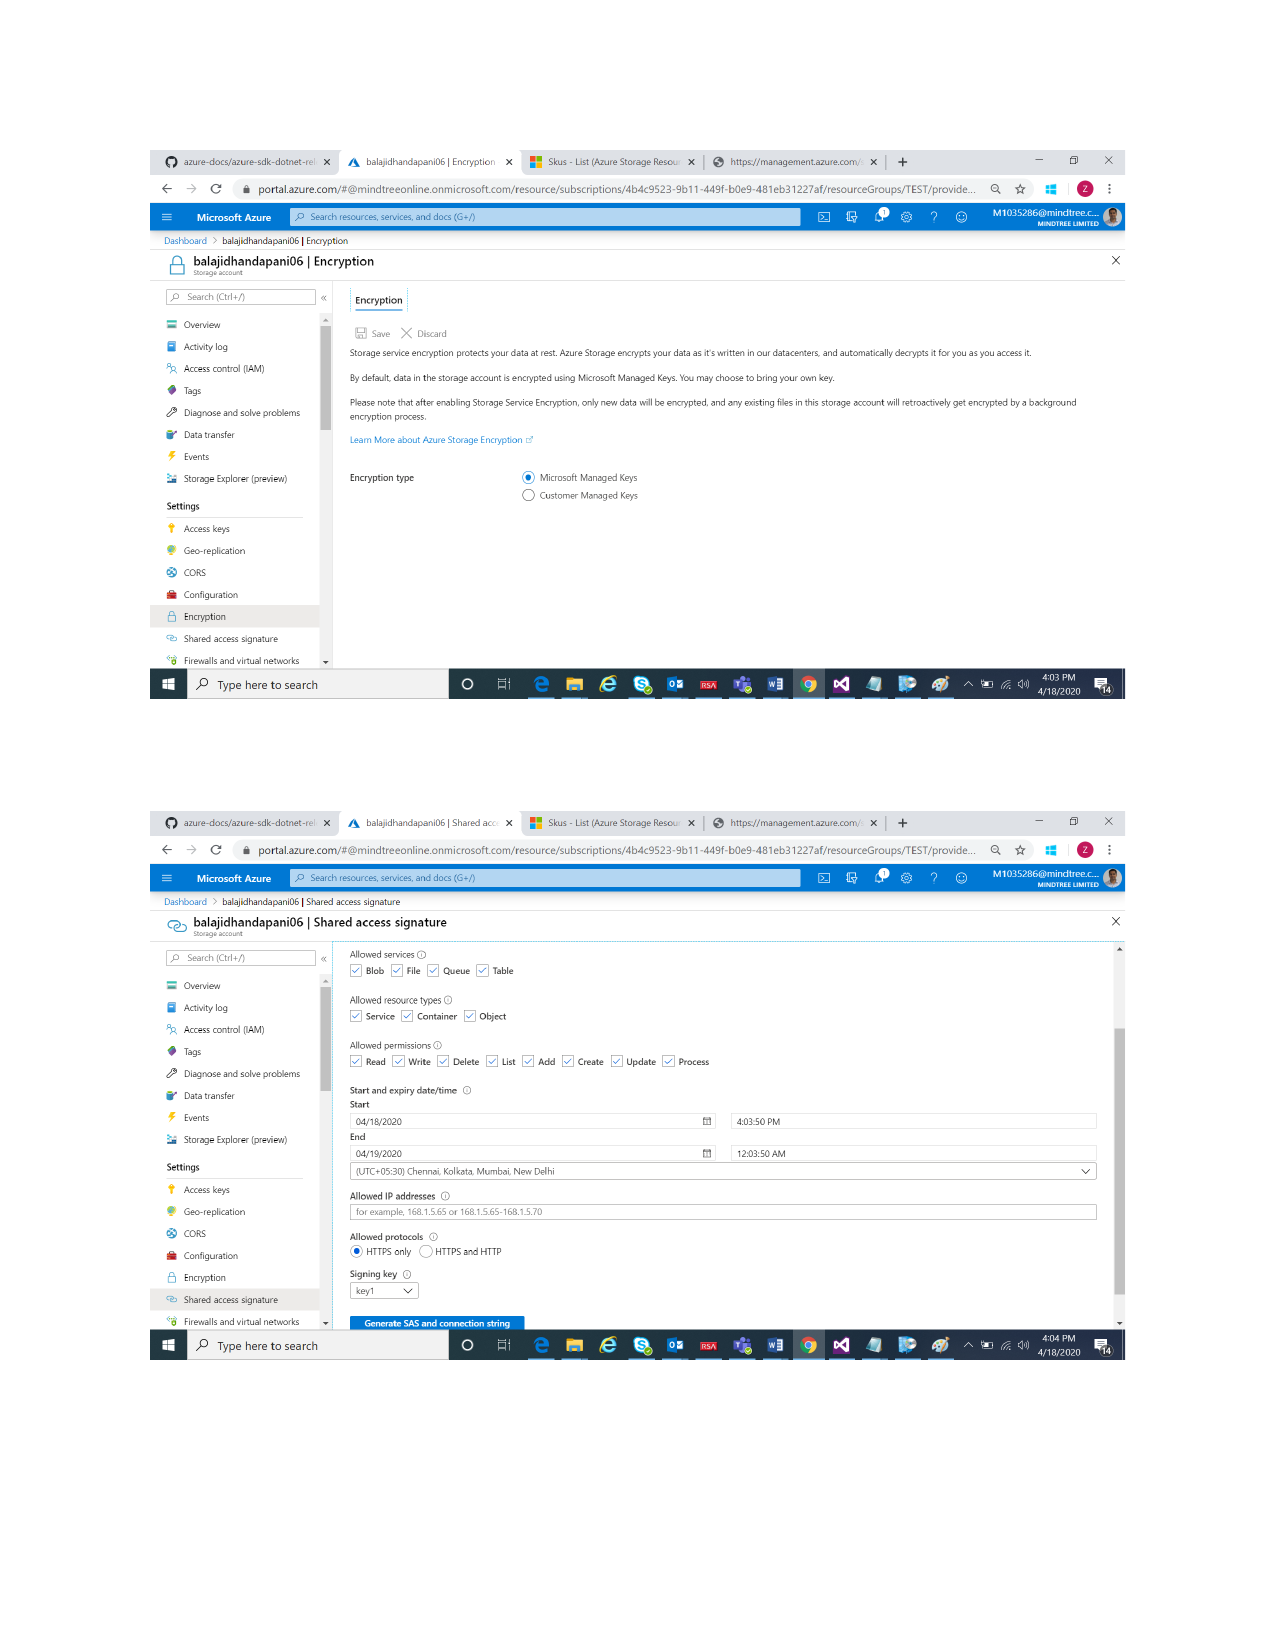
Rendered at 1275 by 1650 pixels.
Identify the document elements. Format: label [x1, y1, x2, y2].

picture [150, 811, 1125, 1360]
picture [150, 150, 1125, 699]
